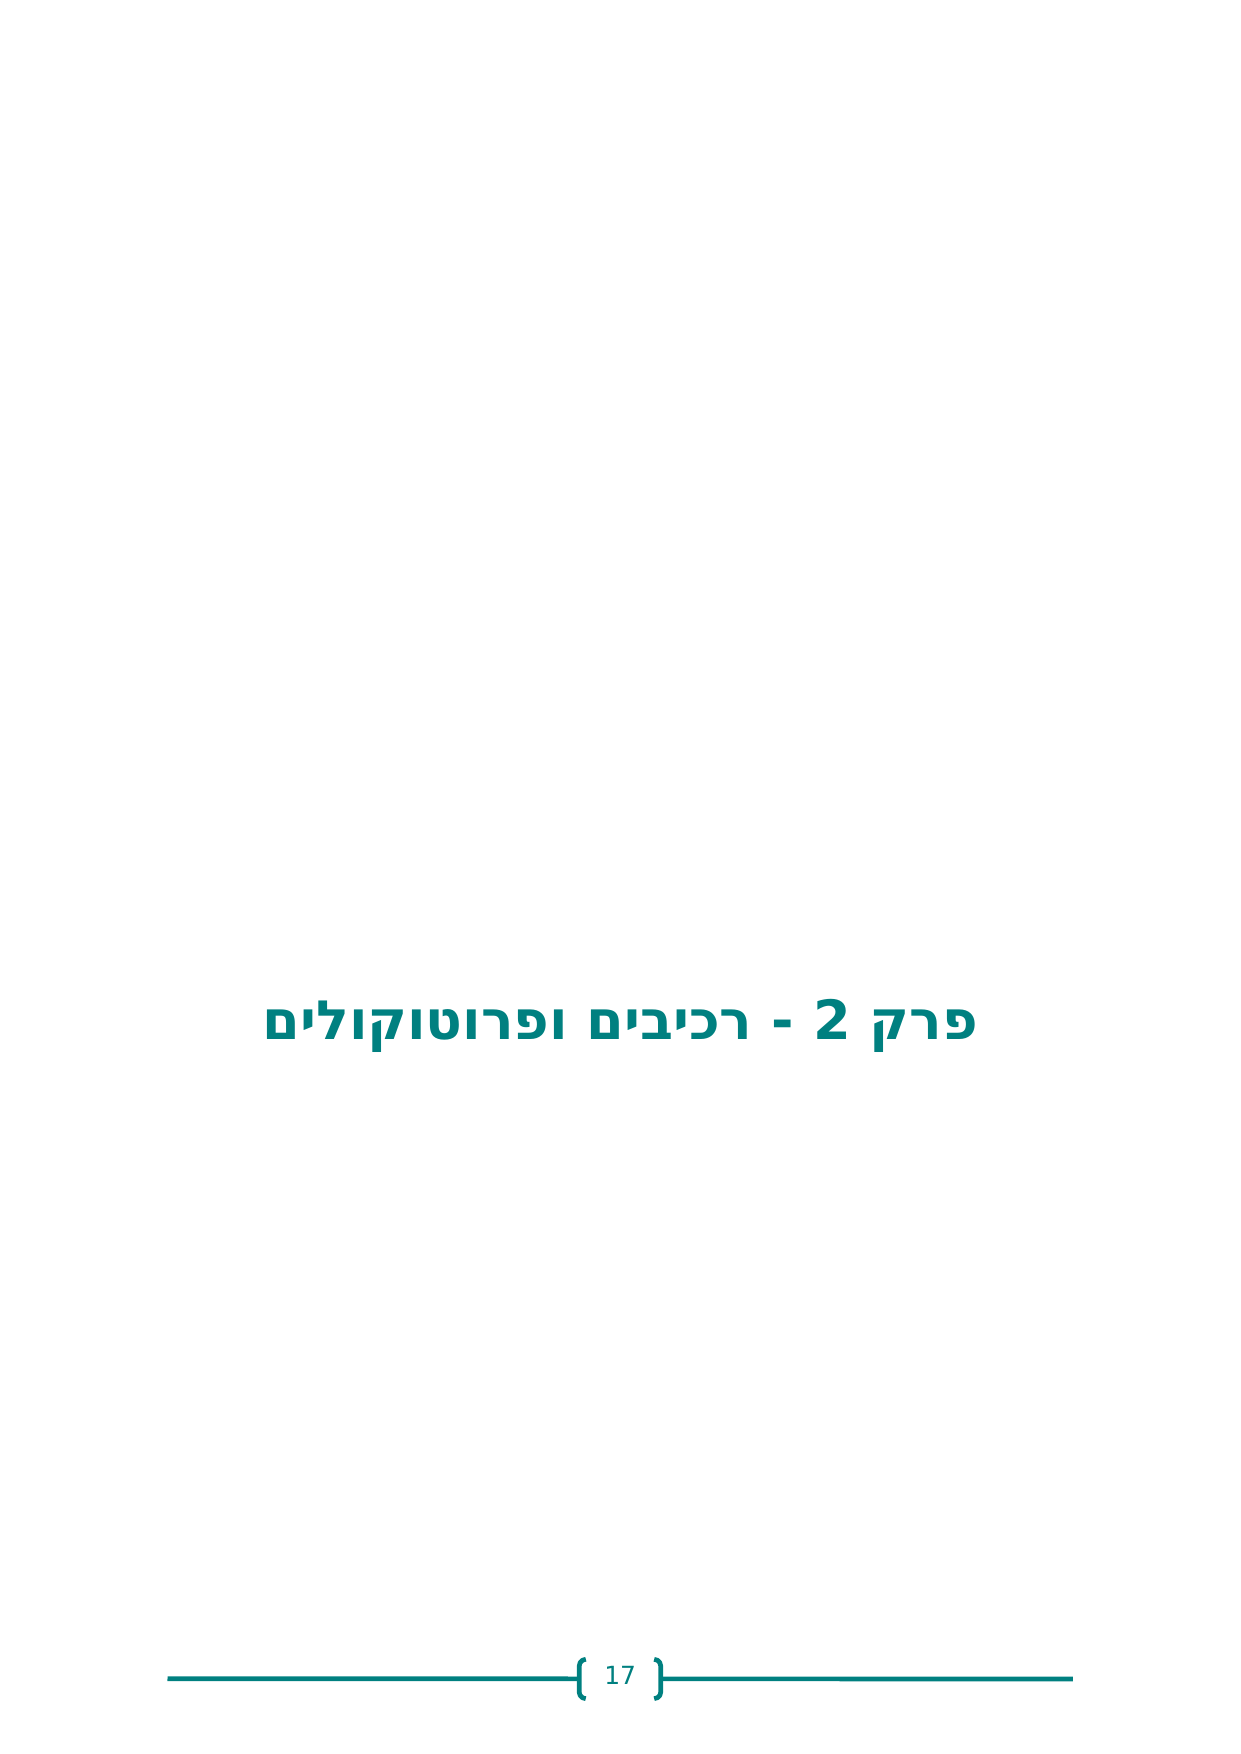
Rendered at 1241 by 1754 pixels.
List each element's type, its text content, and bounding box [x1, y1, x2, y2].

text פרק 2 - רכיבים ופרוטוקולים [187, 989, 1053, 1052]
